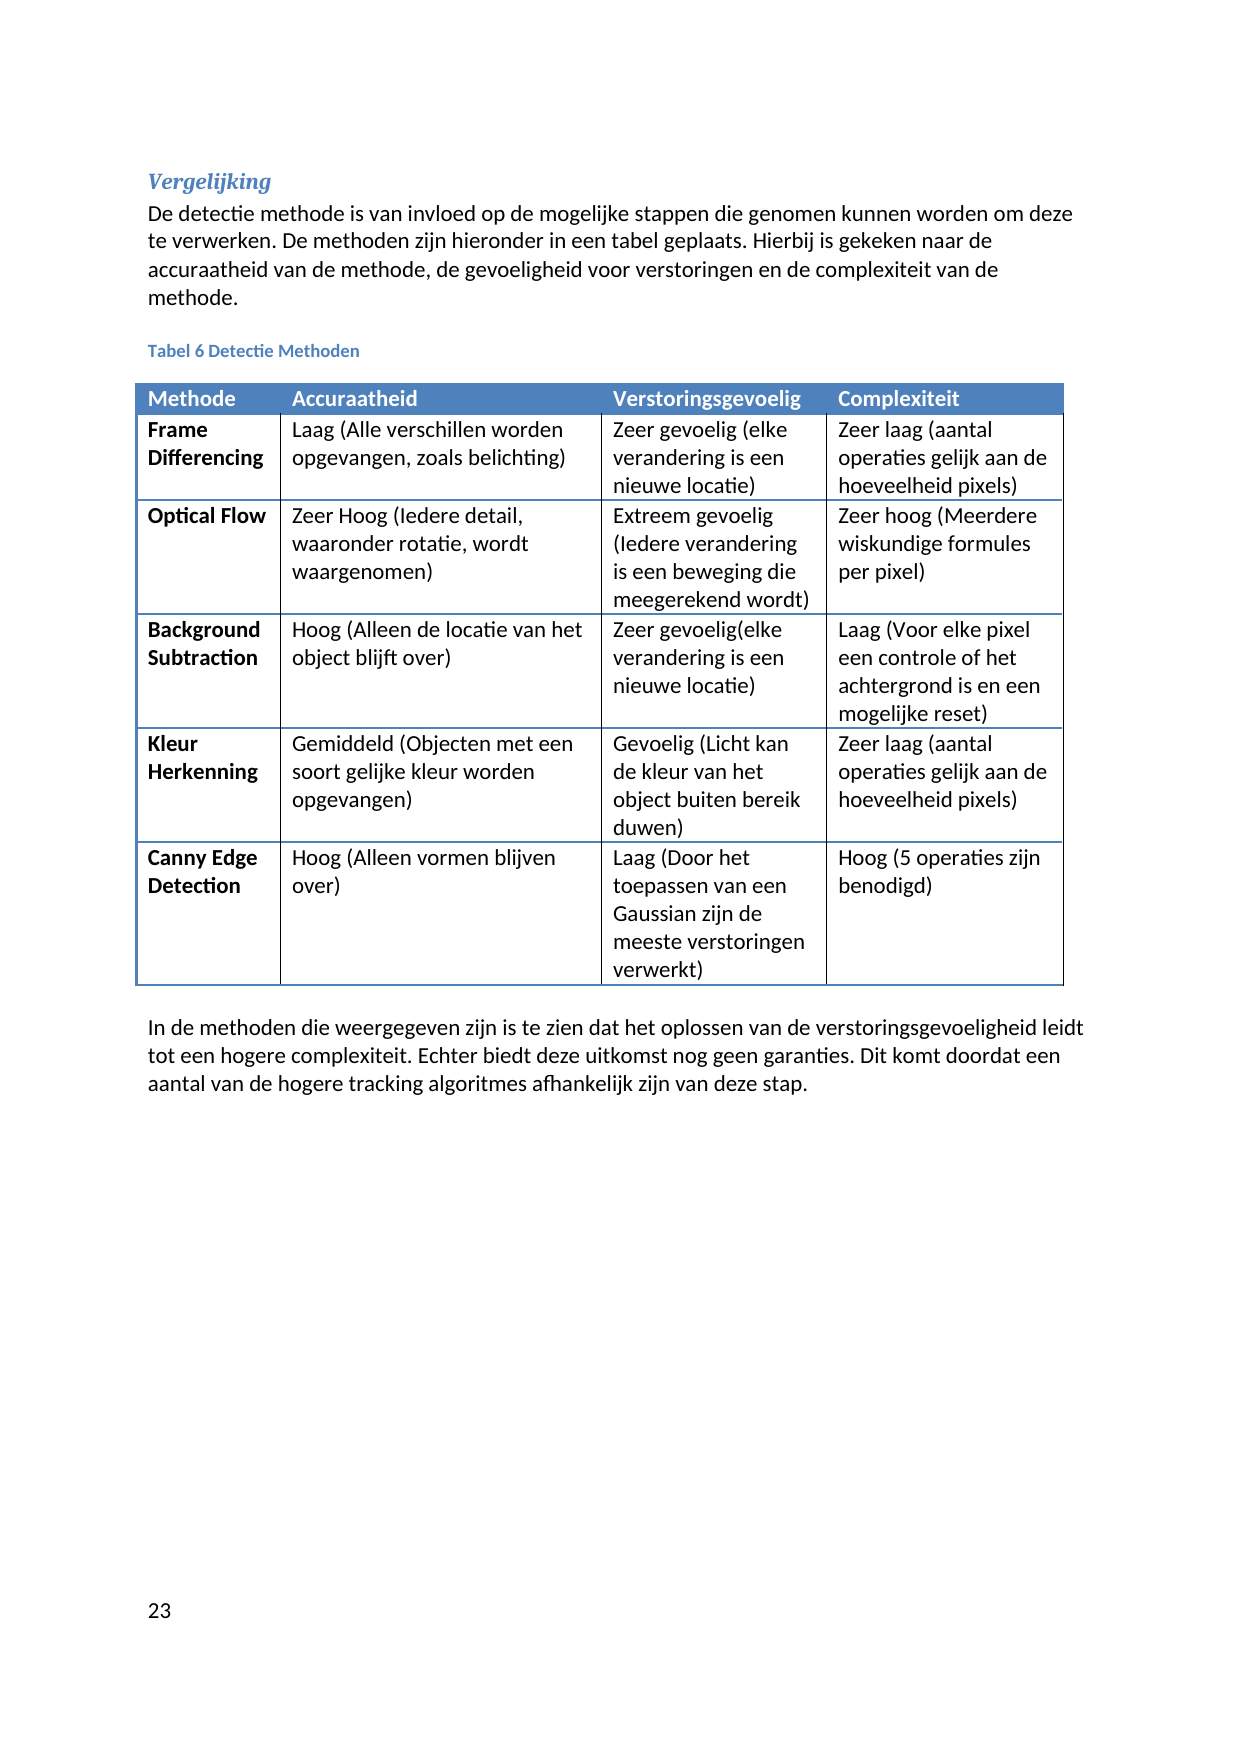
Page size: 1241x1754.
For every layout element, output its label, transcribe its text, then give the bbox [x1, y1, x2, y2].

table_cell Hoog (Alleen vormen blijven over) [281, 843, 601, 983]
table_cell Canny Edge Detection [138, 843, 280, 983]
table_cell Hoog (5 operaties zijn benodigd) [827, 841, 1063, 983]
table_cell Zeer gevoelig(elke verandering is een nieuwe locatie) [602, 615, 826, 727]
table_header Verstoringsgevoelig [602, 385, 827, 413]
table_cell Laag (Voor elke pixel een controle of het achtergrond is en een mogelijke reset) [827, 613, 1063, 727]
table_cell Laag (Door het toepassen van een Gaussian zijn de meeste verstoringen verwerkt) [602, 843, 826, 983]
table_cell Laag (Alle verschillen worden opgevangen, zoals belichting) [281, 415, 601, 499]
table_cell Zeer laag (aantal operaties gelijk aan de hoeveelheid pixels) [827, 727, 1063, 841]
table_cell Hoog (Alleen de locatie van het object blijft over) [281, 615, 601, 727]
table_cell Gevoelig (Licht kan de kleur van het object buiten bereik duwen) [602, 729, 826, 841]
table_header Methode [138, 385, 281, 413]
table_cell Kleur Herkenning [138, 729, 280, 841]
table_cell Gemiddeld (Objecten met een soort gelijke kleur worden opgevangen) [281, 729, 601, 841]
table_header Accuraatheid [281, 385, 602, 413]
table_cell Frame Differencing [138, 415, 280, 499]
table_header Complexiteit [827, 385, 1062, 413]
table_cell Zeer laag (aantal operaties gelijk aan de hoeveelheid pixels) [827, 415, 1063, 499]
text De detectie methode is van invloed op de mogelijke stappen die genomen kunnen worden om deze te verwerken. De methoden zijn hieronder in een tabel geplaats. Hierbij is gekeken naar de accuraatheid van de methode, de gevoeligheid voor verstoringen en de complexiteit van de methode. [148, 199, 1093, 311]
text In de methoden die weergegeven zijn is te zien dat het oplossen van de verstoringsgevoeligheid leidt tot een hogere complexiteit. Echter biedt deze uitkomst nog geen garanties. Dit komt doordat een aantal van de hogere tracking algoritmes afhankelijk zijn van deze stap. [148, 1013, 1093, 1098]
subtitle Vergelijking [148, 168, 1093, 195]
table_cell Zeer gevoelig (elke verandering is een nieuwe locatie) [602, 415, 826, 499]
table_cell Extreem gevoelig (Iedere verandering is een beweging die meegerekend wordt) [602, 501, 826, 613]
table_cell Zeer Hoog (Iedere detail, waaronder rotatie, wordt waargenomen) [281, 501, 601, 613]
table_cell Zeer hoog (Meerdere wiskundige formules per pixel) [827, 499, 1063, 613]
table_cell Optical Flow [138, 501, 280, 613]
table_cell Background Subtraction [138, 615, 280, 727]
